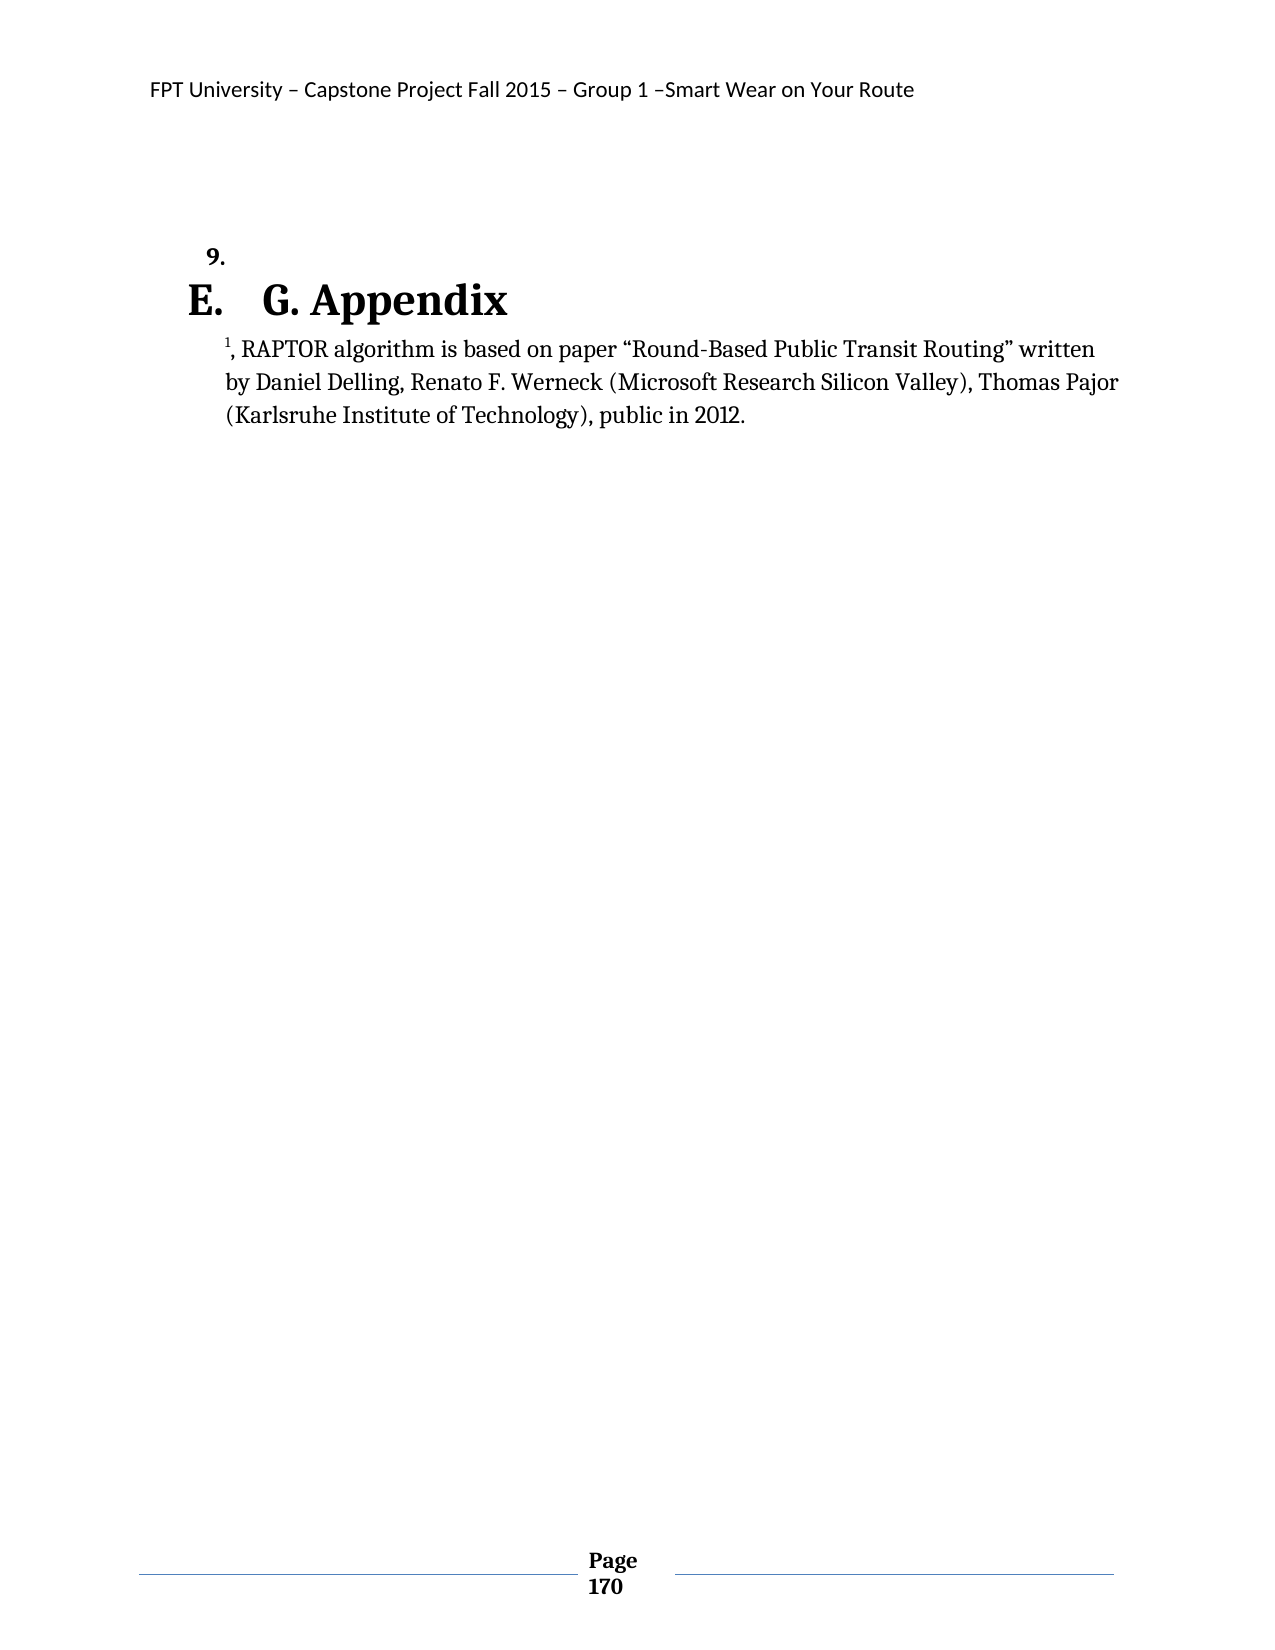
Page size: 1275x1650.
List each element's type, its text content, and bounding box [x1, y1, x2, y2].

subtitle G. Appendix [187, 274, 1125, 327]
list 1, RAPTOR algorithm is based on paper “Round-Based Public Transit Routing” written by Daniel Delling, Renato F. Werneck (Microsoft Research Silicon Valley), Thomas Pajor (Karlsruhe Institute of Technology), public in 2012. [225, 335, 1125, 429]
